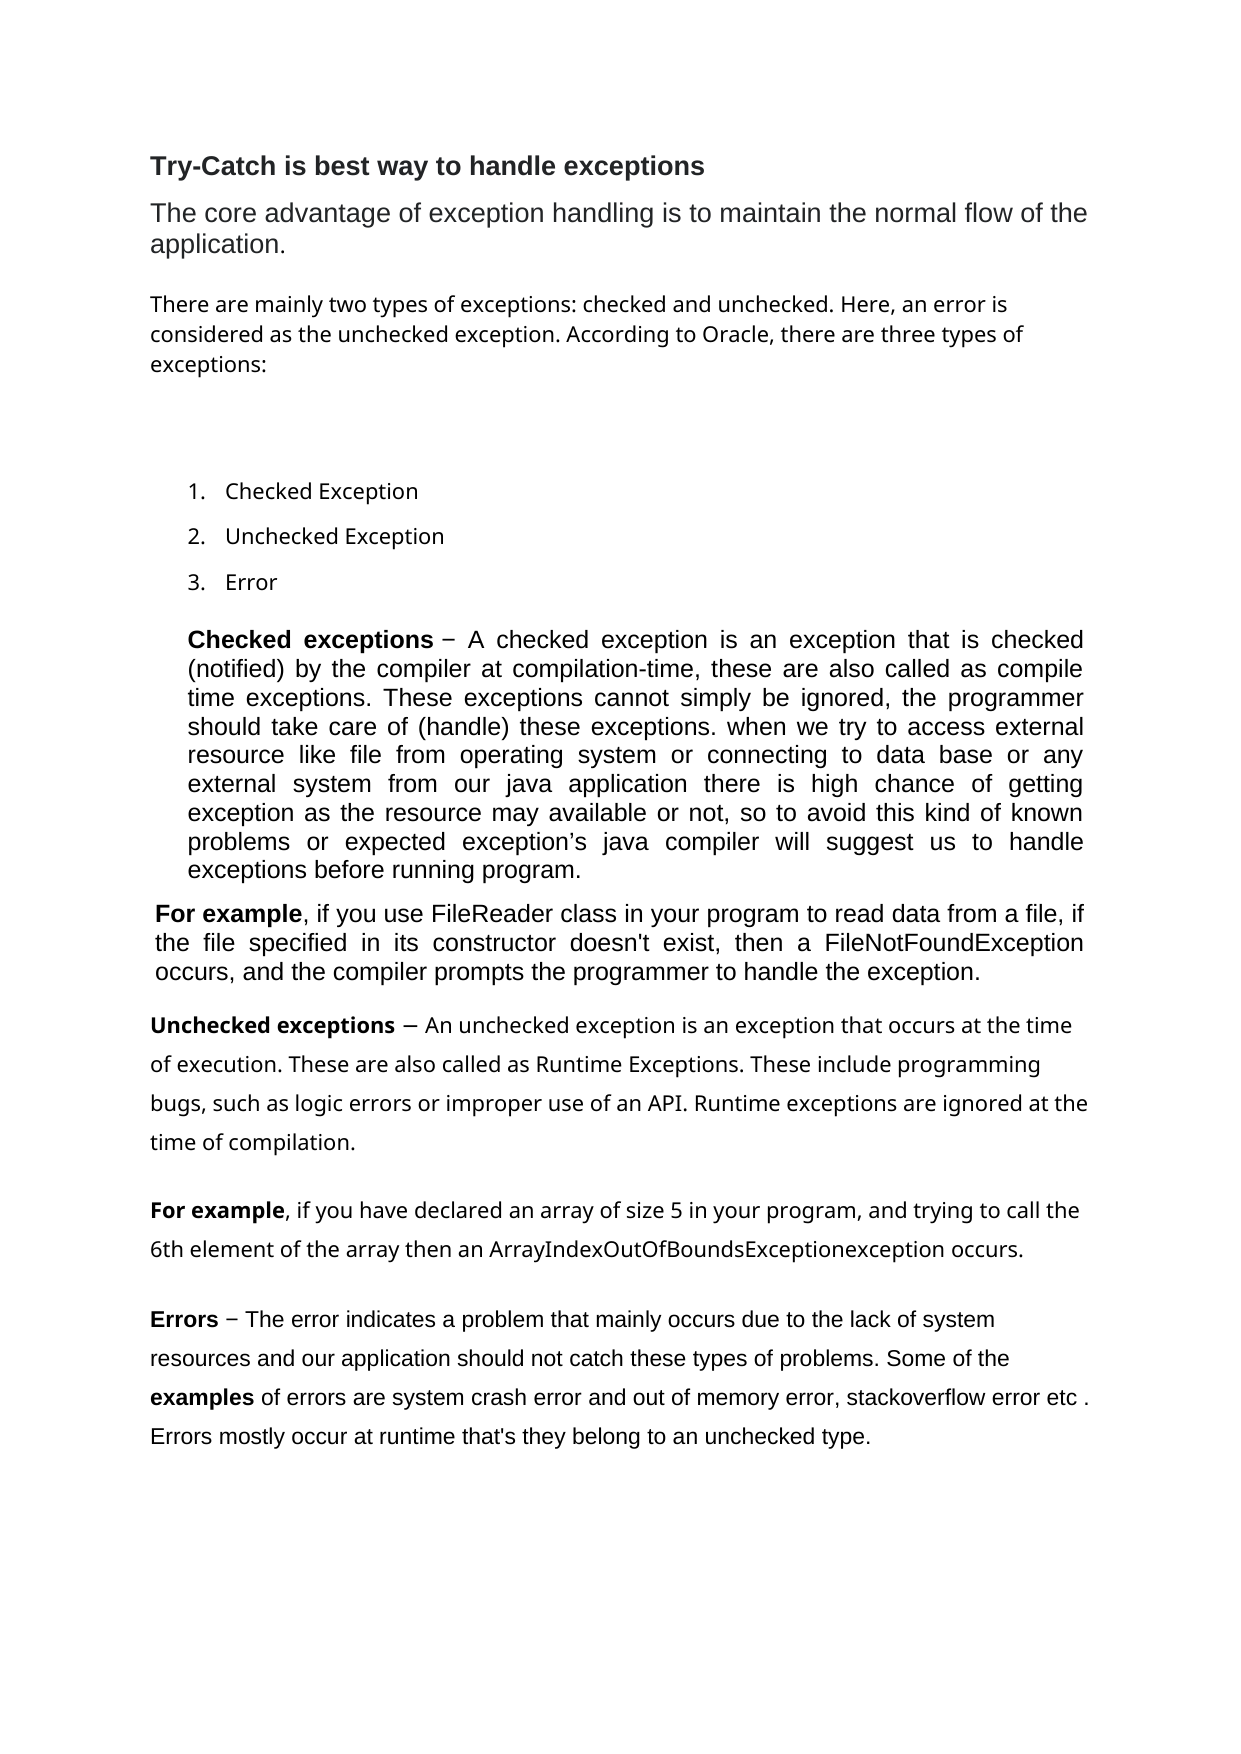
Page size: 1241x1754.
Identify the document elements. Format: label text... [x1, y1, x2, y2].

text There are mainly two types of exceptions: checked and unchecked. Here, an error is considered as the unchecked exception. According to Oracle, there are three types of exceptions: [150, 289, 1090, 378]
list Checked Exception [187, 467, 1090, 506]
list Error [187, 557, 1090, 596]
text The core advantage of exception handling is to maintain the normal flow of the application. [150, 197, 1090, 260]
text Checked exceptions − A checked exception is an exception that is checked (notified) by the compiler at compilation-time, these are also called as compile time exceptions. These exceptions cannot simply be ignored, the programmer should take care of (handle) these exceptions. when we try to access external resource like file from operating system or connecting to data base or any external system from our java application there is high chance of getting exception as the resource may available or not, so to avoid this kind of known problems or expected exception’s java compiler will suggest us to handle exceptions before running program. [187, 625, 1085, 884]
text Try-Catch is best way to handle exceptions [150, 150, 1090, 181]
text Unchecked exceptions − An unchecked exception is an exception that occurs at the time of execution. These are also called as Runtime Exceptions. These include programming bugs, such as logic errors or improper use of an API. Runtime exceptions are ignored at the time of compilation. [150, 1000, 1090, 1157]
text For example, if you use FileReader class in your program to read data from a file, if the file specified in its constructor doesn't exist, then a FileNotFoundException occurs, and the compiler prompts the programmer to handle the exception. [155, 899, 1085, 985]
text Errors − The error indicates a problem that mainly occurs due to the lack of system resources and our application should not catch these types of problems. Some of the examples of errors are system crash error and out of memory error, stackoverflow error etc . Errors mostly occur at runtime that's they belong to an unchecked type. [150, 1293, 1090, 1449]
text For example, if you have declared an array of size 5 in your program, and trying to call the 6th element of the array then an ArrayIndexOutOfBoundsExceptionexception occurs. [150, 1186, 1090, 1264]
list Unchecked Exception [187, 512, 1090, 551]
